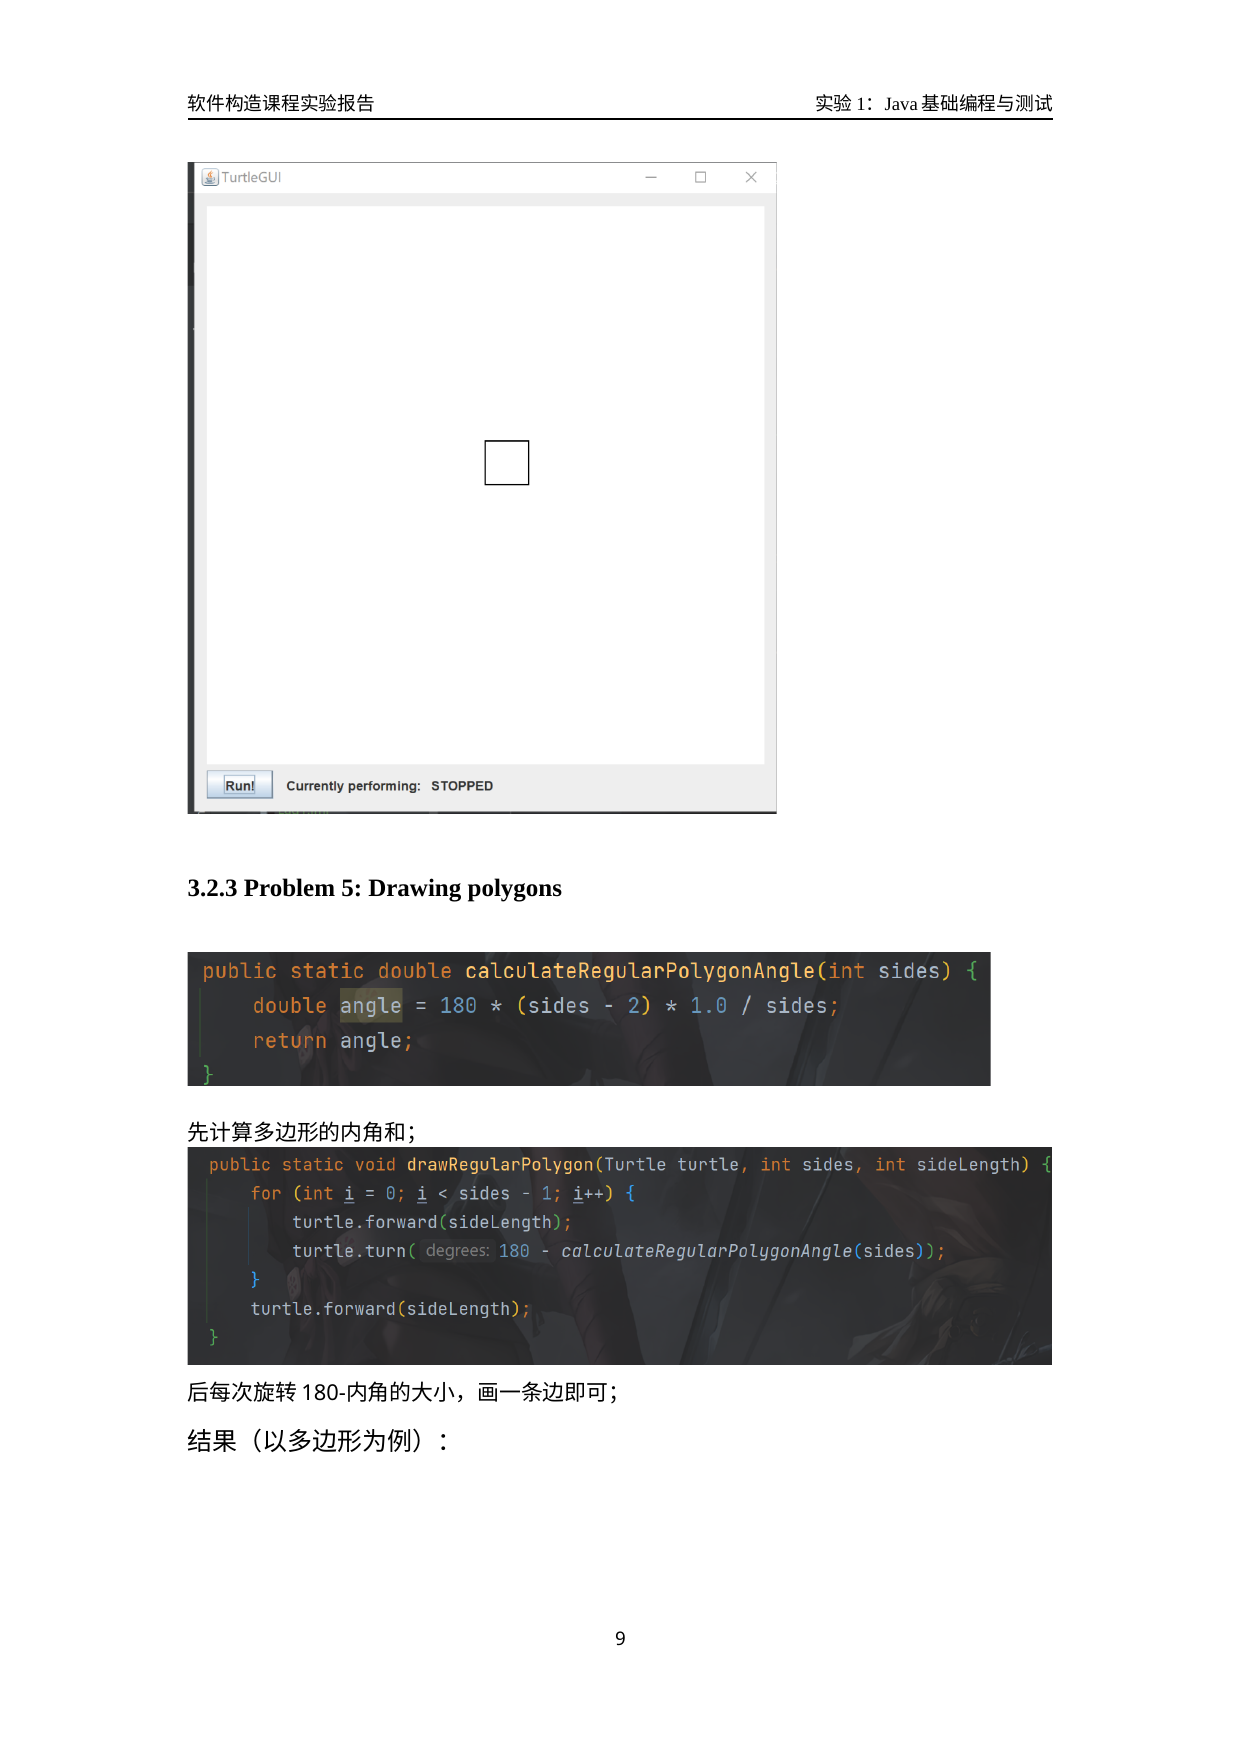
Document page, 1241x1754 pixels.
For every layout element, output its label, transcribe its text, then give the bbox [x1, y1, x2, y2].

picture [187, 162, 777, 814]
text 结果（以多边形为例）： [187, 1407, 1053, 1472]
picture [187, 952, 991, 1086]
picture [187, 1147, 1052, 1365]
text 先计算多边形的内角和； [187, 1114, 1053, 1147]
text 后每次旋转180-内角的大小，画一条边即可； [187, 1374, 1053, 1407]
subtitle Problem 5: Drawing polygons [187, 872, 1053, 904]
